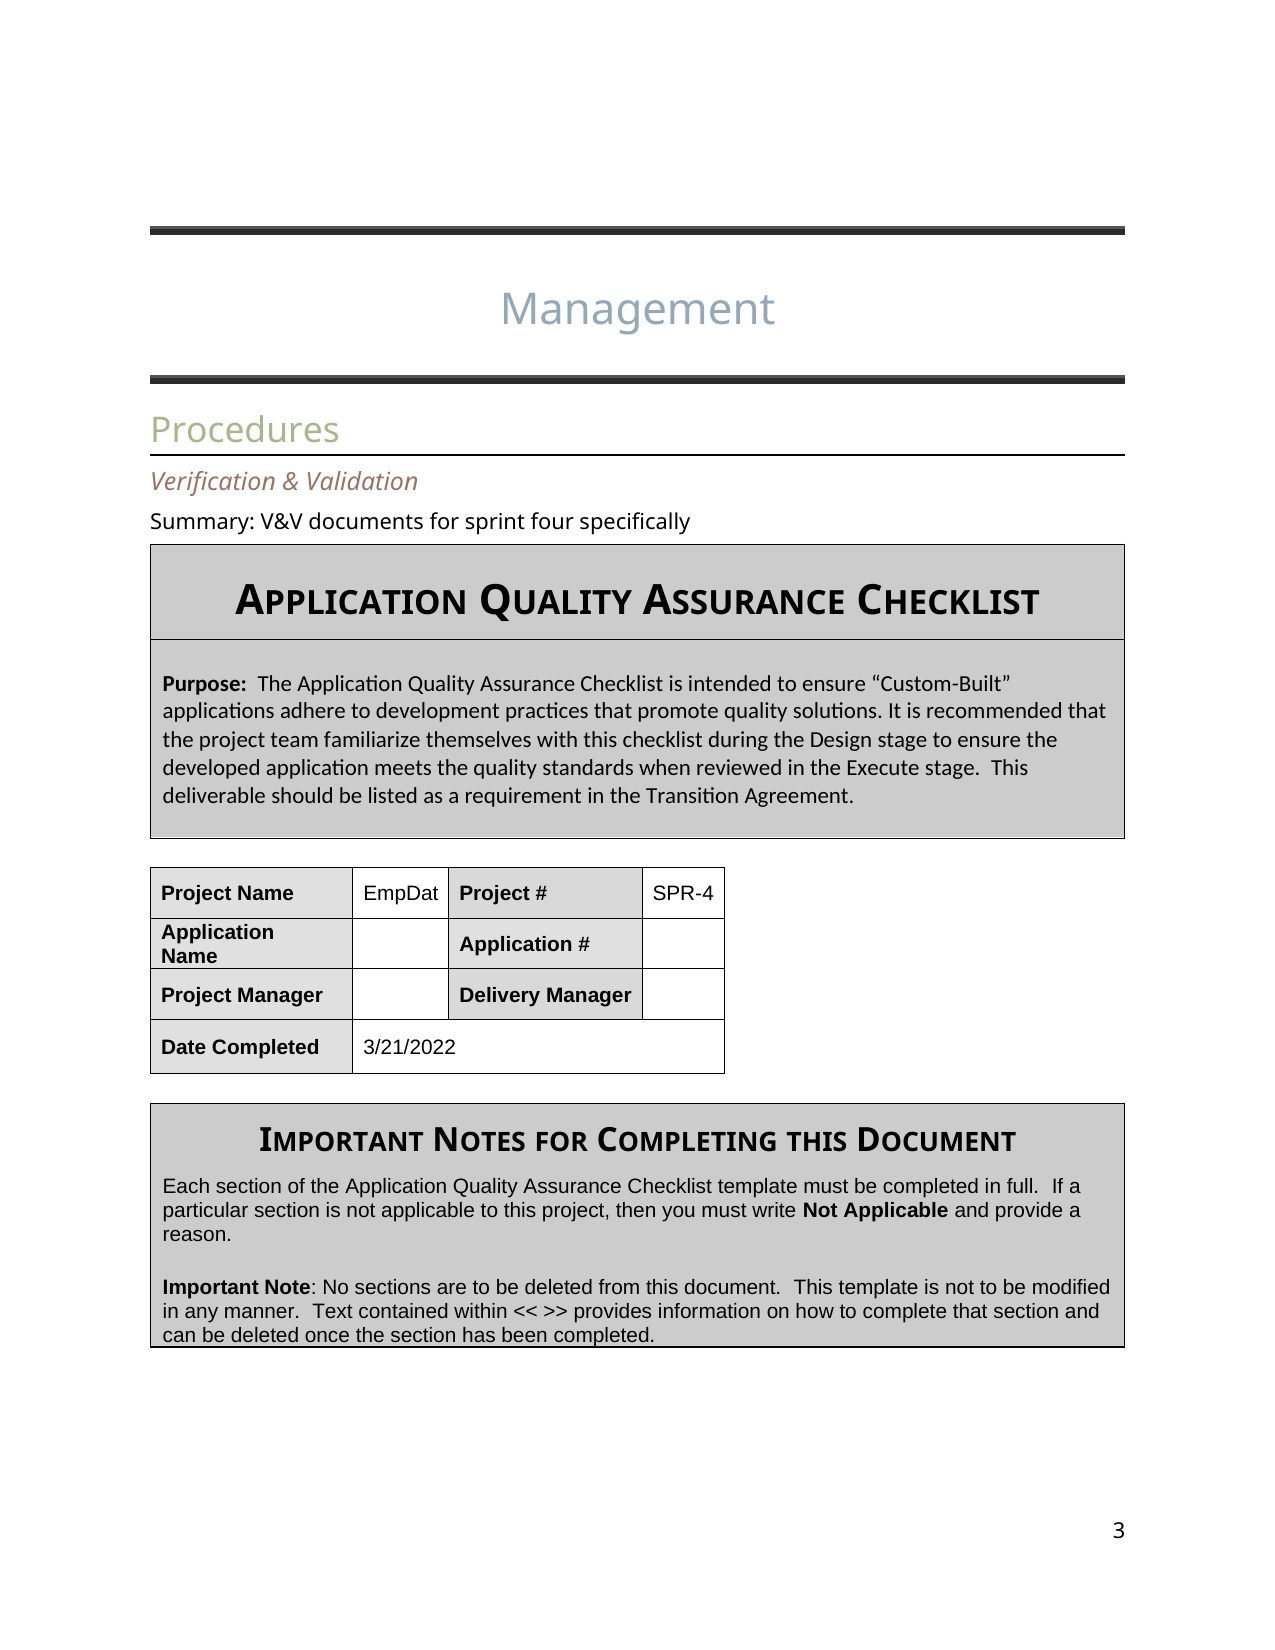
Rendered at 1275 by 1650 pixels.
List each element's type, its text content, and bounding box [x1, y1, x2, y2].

table_header Project # [449, 868, 642, 918]
table_header Project Name [151, 868, 352, 918]
table_cell Delivery Manager [449, 969, 642, 1019]
text Procedures [150, 404, 1125, 454]
table_header SPR-4 [643, 868, 724, 918]
table_header Application Quality Assurance Checklist [151, 545, 1124, 639]
table_cell [643, 919, 724, 968]
text Management [150, 238, 1125, 375]
table_cell Application # [449, 919, 642, 968]
table_cell [643, 969, 724, 1019]
table_cell Application Name [151, 919, 352, 968]
text Verification & Validation [150, 464, 1125, 498]
table_header Important Notes for Completing this Document Each section of the Application Quality Assurance Checklist template must be completed in full. If a particular section is not applicable to this project, then you must write Not Applicable and provide a reason. Important Note: No sections are to be deleted from this document. This template is not to be modified in any manner. Text contained within << >> provides information on how to complete that section and can be deleted once the section has been completed. [151, 1104, 1124, 1346]
text Summary: V&V documents for sprint four specifically [150, 506, 1125, 536]
table_header EmpDat [353, 868, 448, 918]
table_cell Purpose: The Application Quality Assurance Checklist is intended to ensure “Custom-Built” applications adhere to development practices that promote quality solutions. It is recommended that the project team familiarize themselves with this checklist during the Design stage to ensure the developed application meets the quality standards when reviewed in the Execute stage. This deliverable should be listed as a requirement in the Transition Agreement. [151, 640, 1124, 837]
table_cell Project Manager [151, 969, 352, 1019]
table_cell [353, 969, 448, 1019]
table_cell [353, 919, 448, 968]
table_cell Date Completed [151, 1020, 352, 1073]
table_cell 3/21/2022 [353, 1020, 724, 1073]
